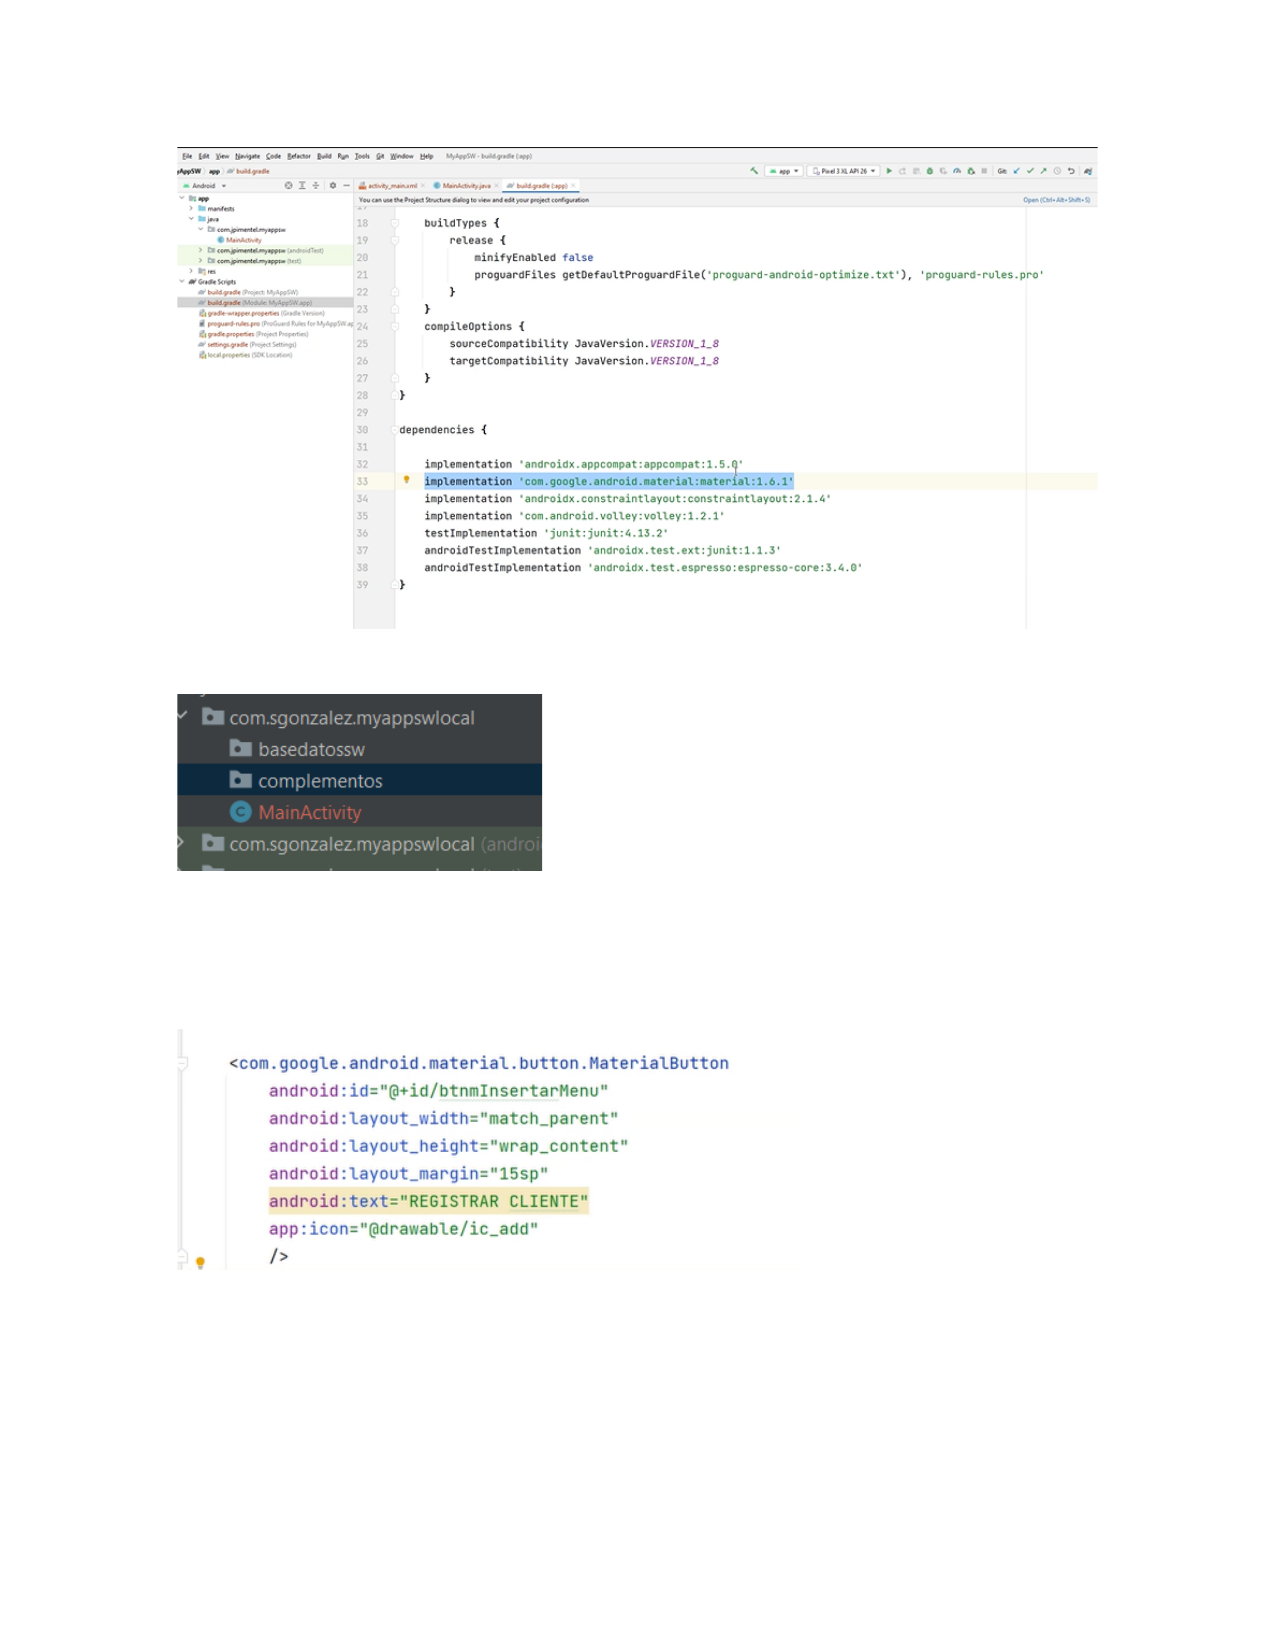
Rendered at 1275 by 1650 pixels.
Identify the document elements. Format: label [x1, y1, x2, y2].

picture [177, 694, 543, 871]
picture [177, 147, 1098, 629]
picture [177, 1029, 800, 1270]
